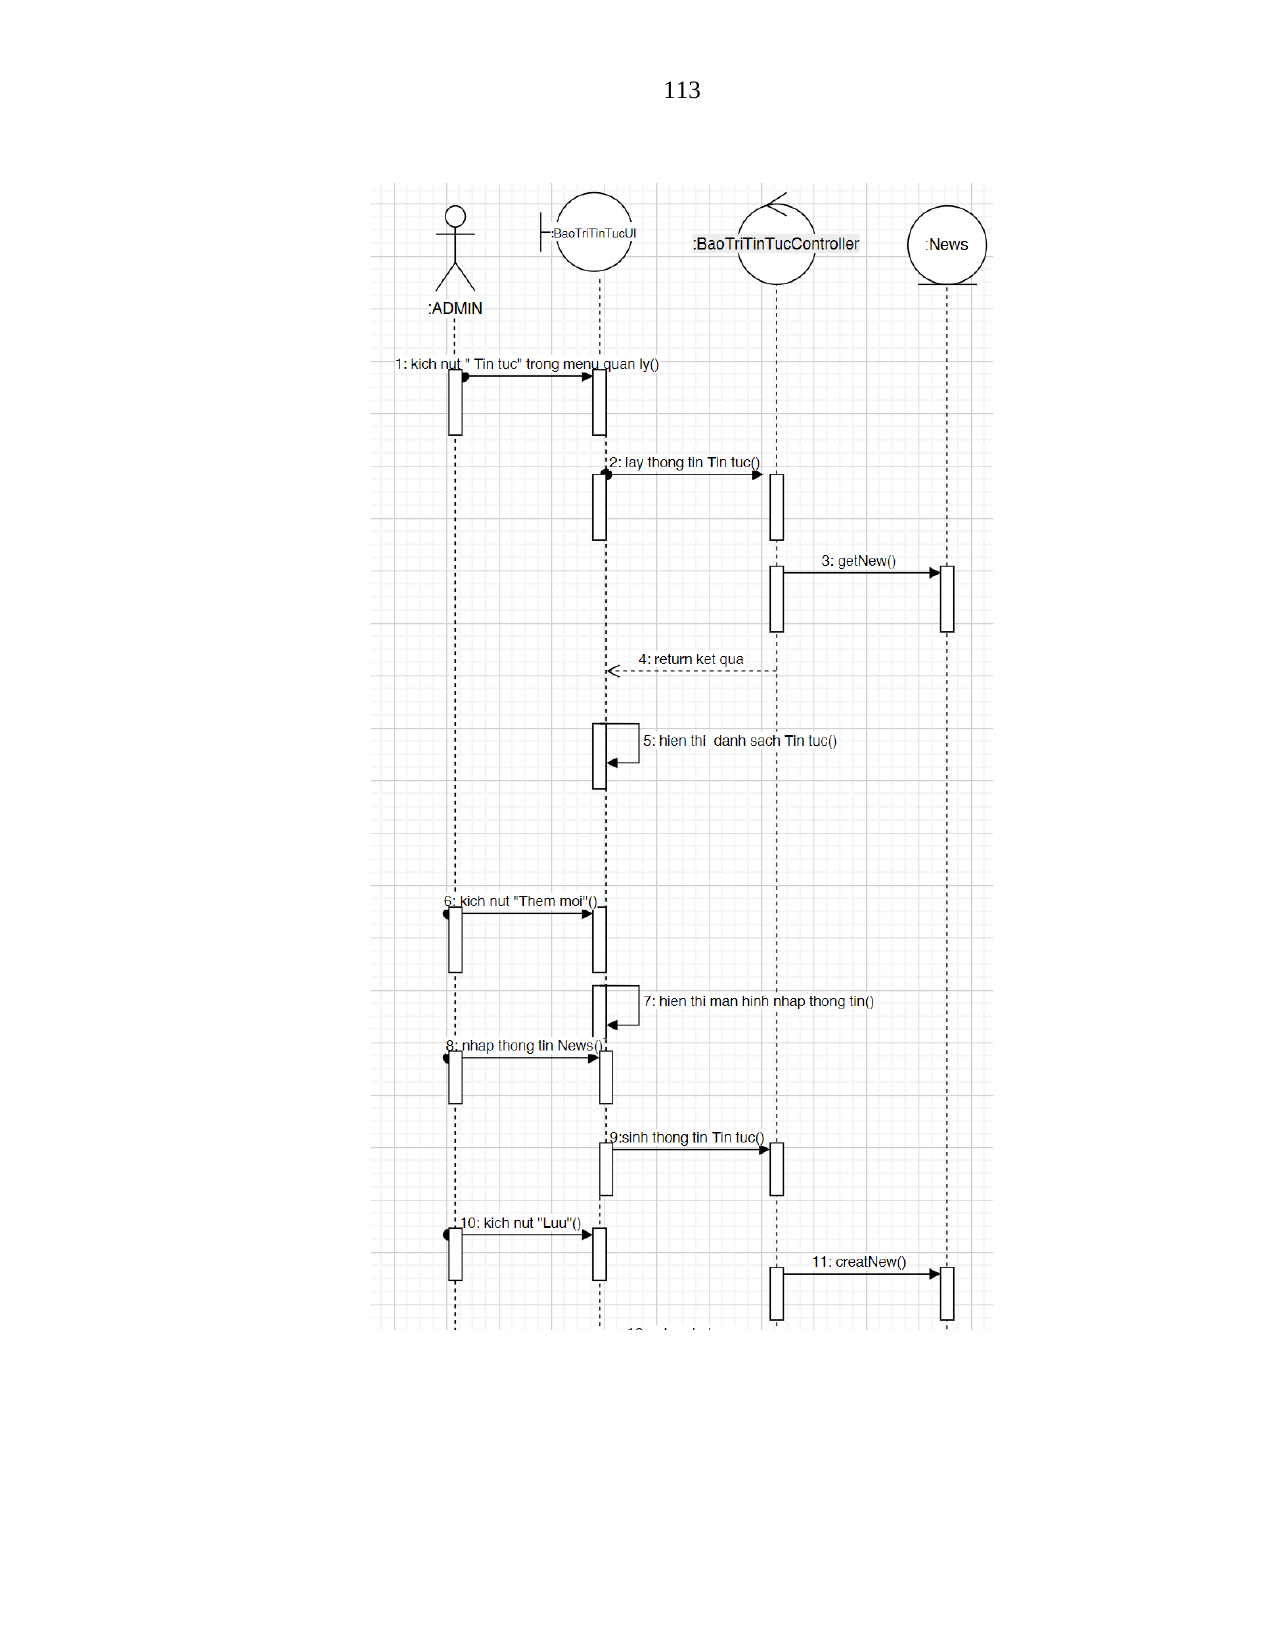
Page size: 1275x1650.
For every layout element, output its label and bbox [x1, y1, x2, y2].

picture [370, 183, 994, 1330]
